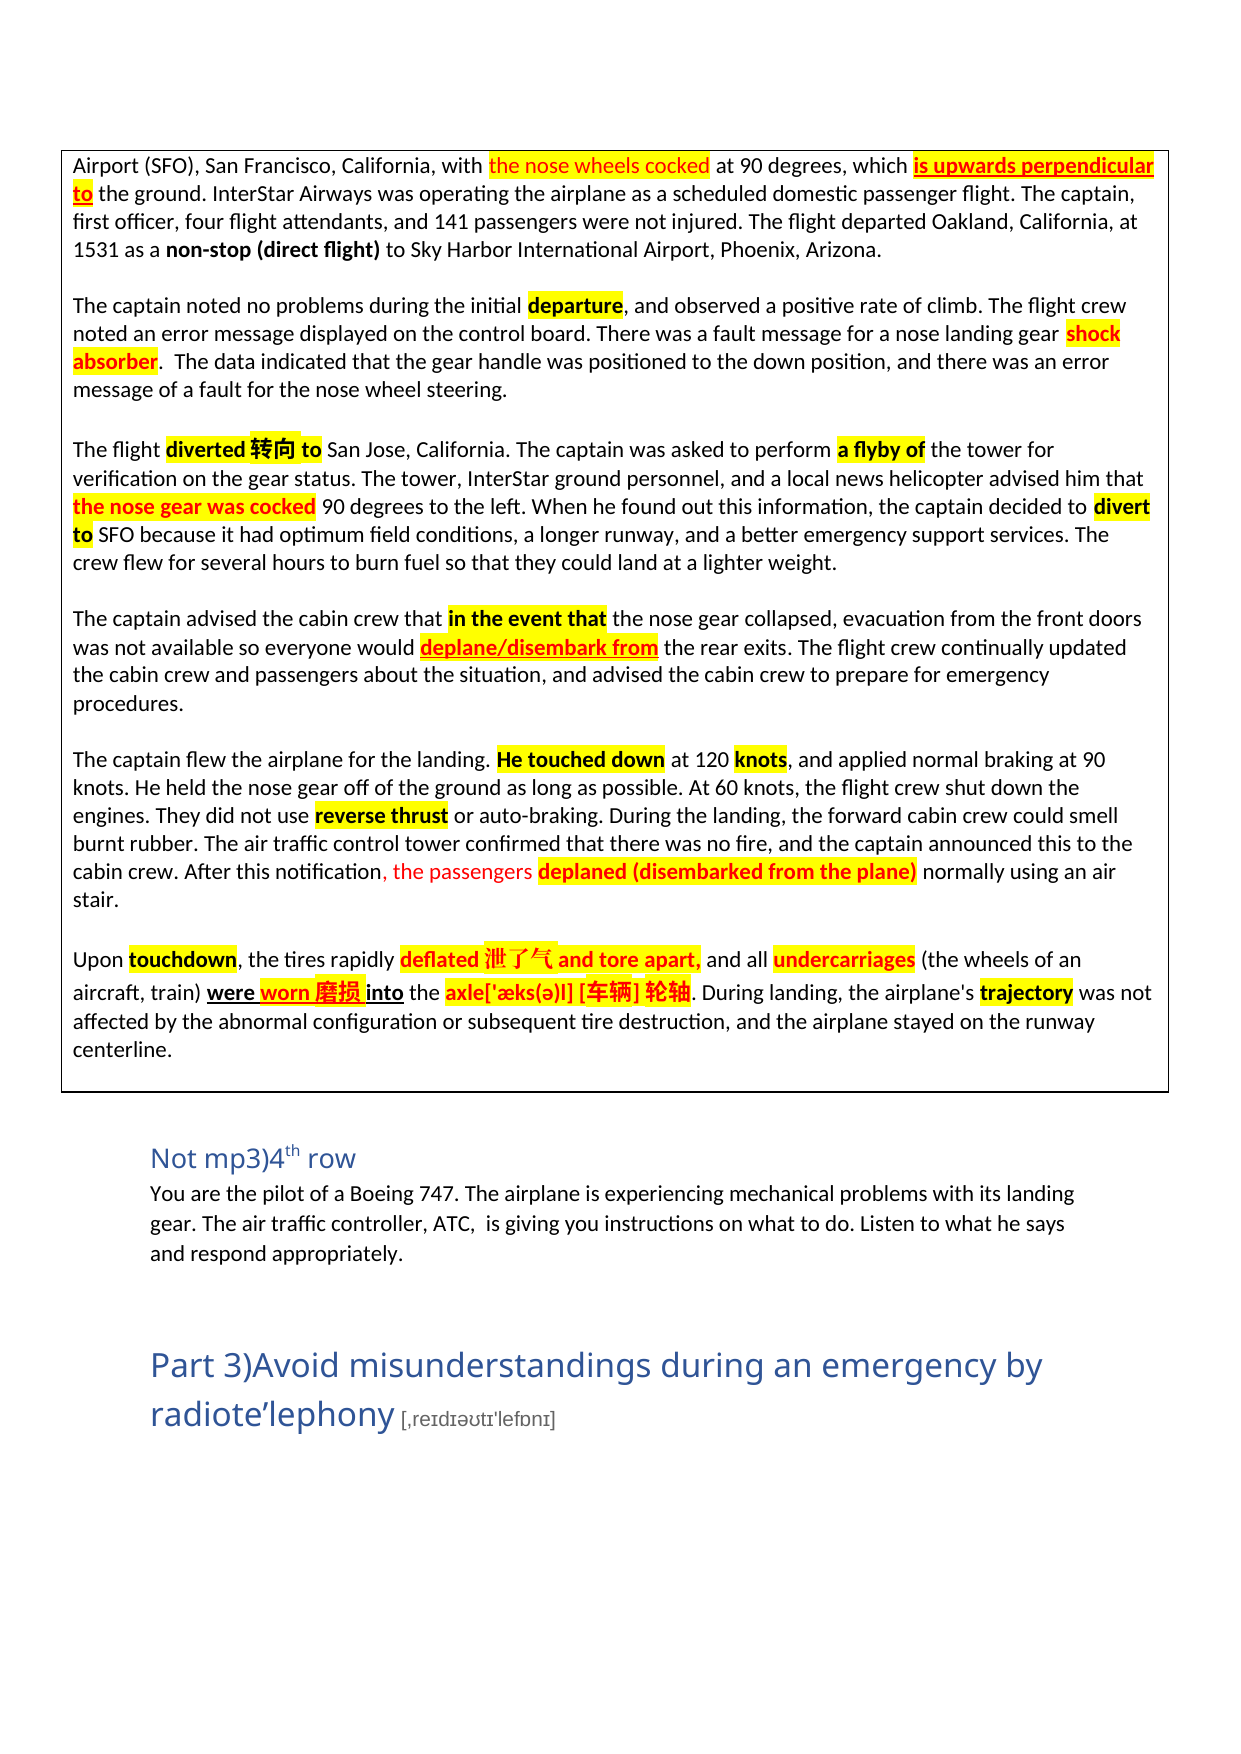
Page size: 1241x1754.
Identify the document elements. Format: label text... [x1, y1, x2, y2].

subtitle Not mp3)4th row [150, 1139, 1090, 1176]
text You are the pilot of a Boeing 747. The airplane is experiencing mechanical problems with its landing gear. The air traffic controller, ATC, is giving you instructions on what to do. Listen to what he says and respond appropriately. [150, 1179, 1090, 1267]
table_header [62, 151, 1168, 1091]
subtitle Part 3)Avoid misunderstandings during an emergency by radiote’lephony [,reɪdɪəʊtɪ'lefɒnɪ] [150, 1342, 1090, 1436]
